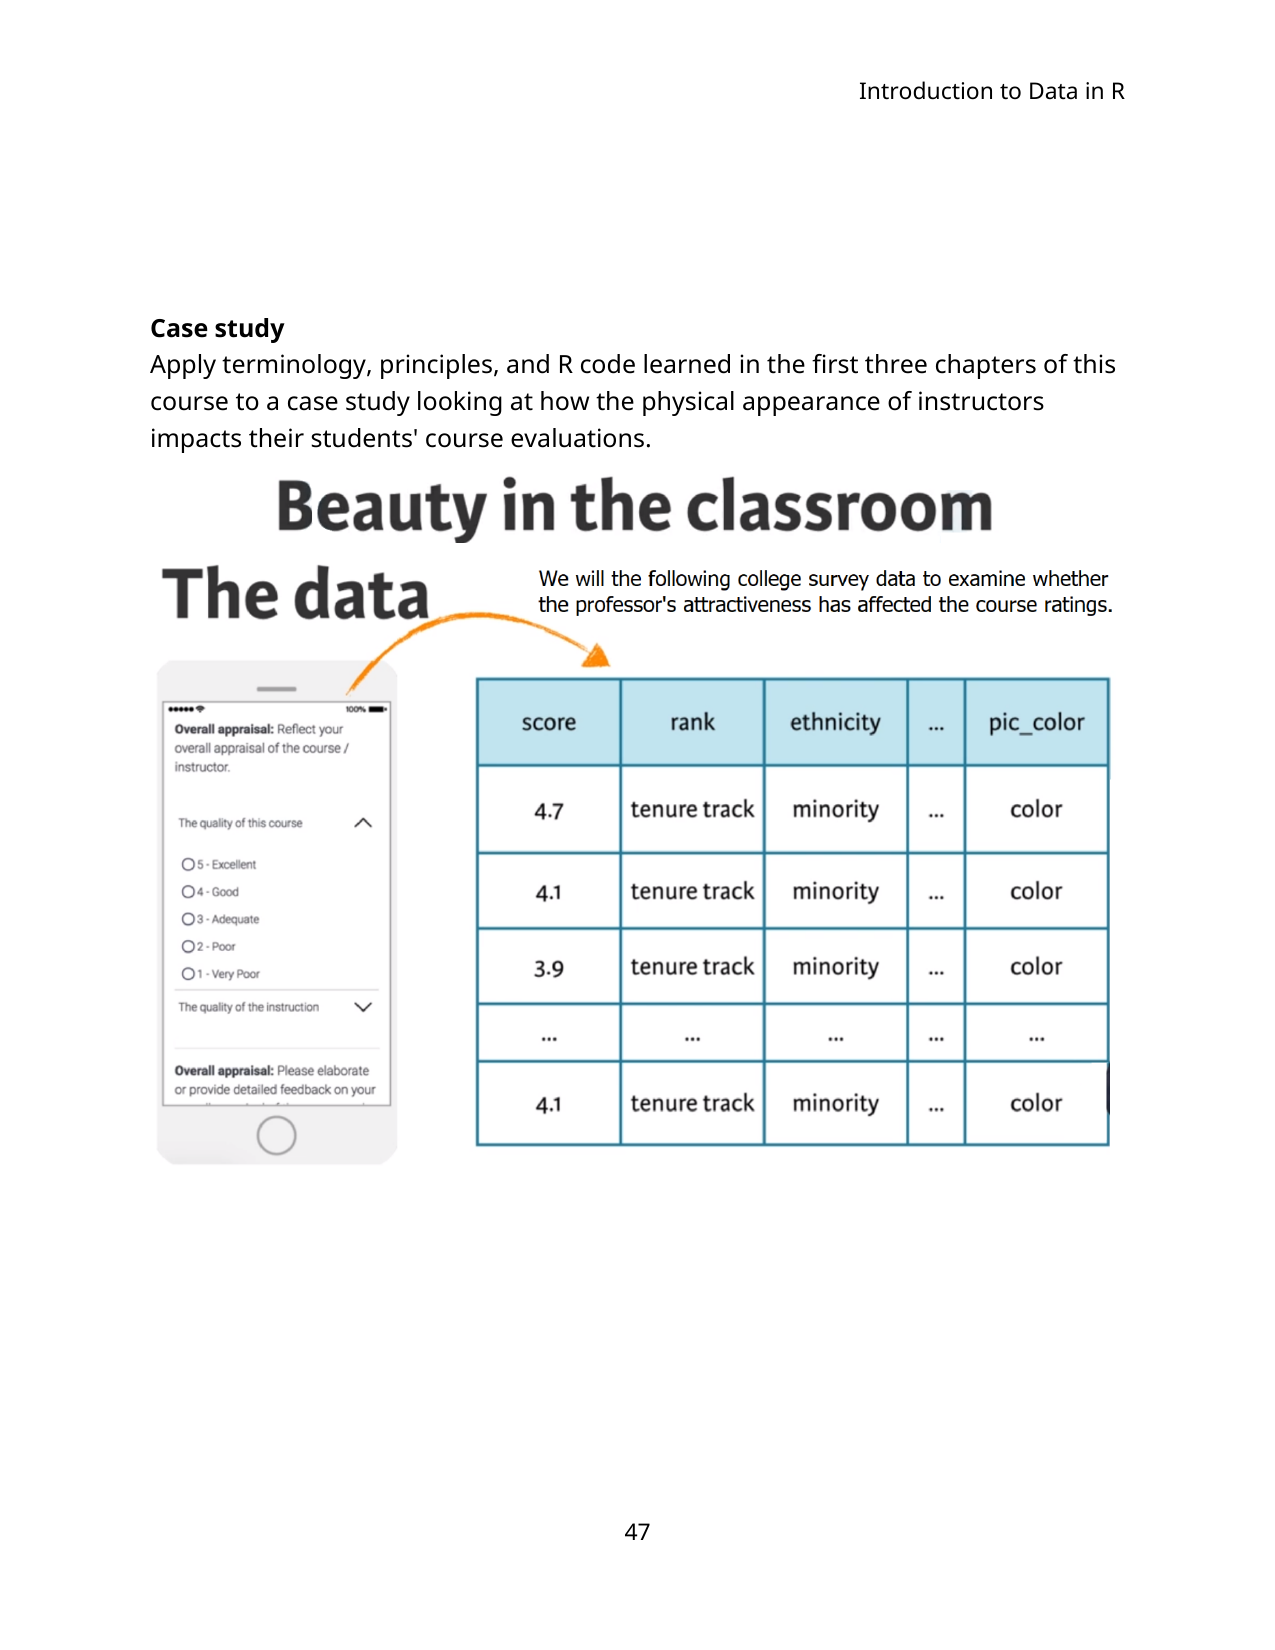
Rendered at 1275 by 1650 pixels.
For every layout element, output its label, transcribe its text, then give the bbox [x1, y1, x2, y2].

picture [272, 474, 1003, 543]
text Case study Apply terminology, principles, and R code learned in the first three chapters of this course to a case study looking at how the physical appearance of instructors impacts their students' course evaluations. [150, 310, 1125, 455]
picture [150, 561, 1124, 1170]
